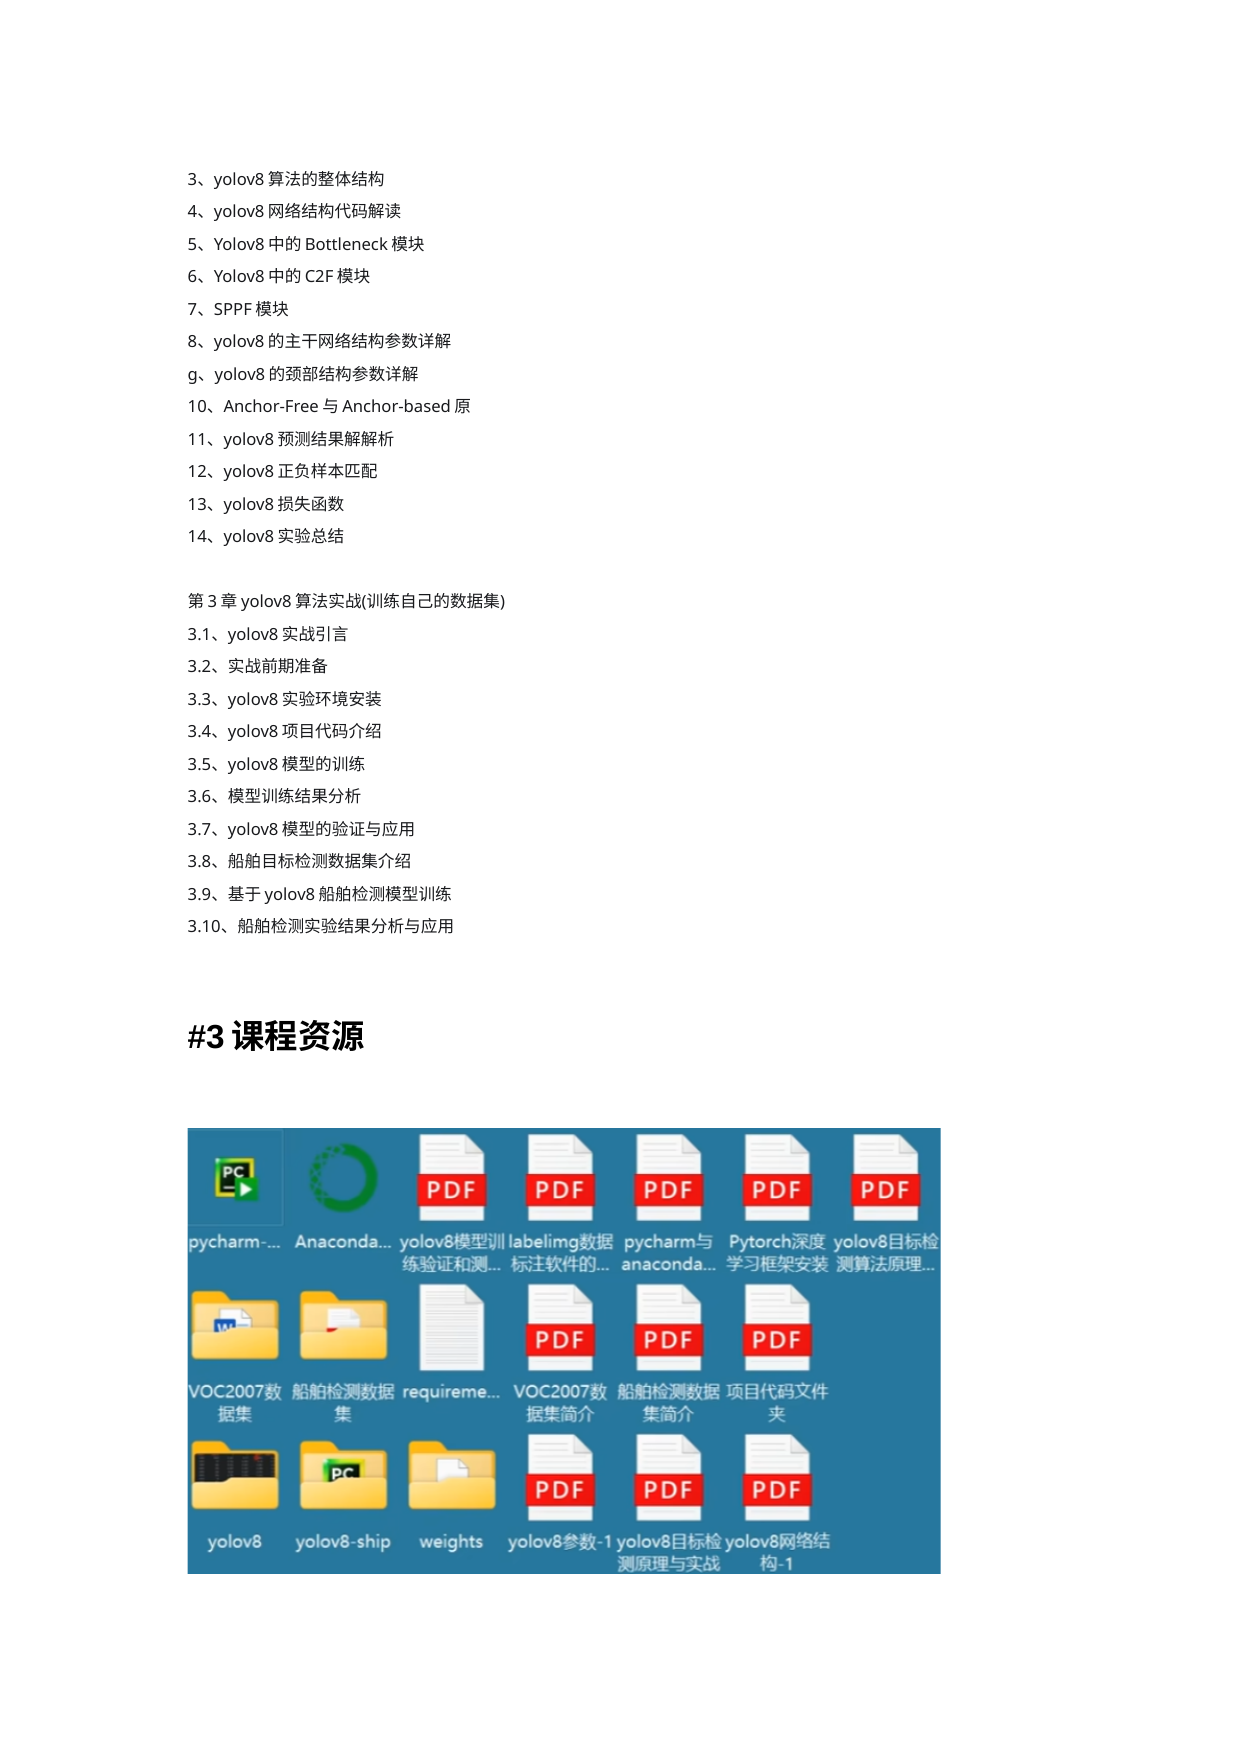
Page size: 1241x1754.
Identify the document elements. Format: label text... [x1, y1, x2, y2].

text 3.3、yolov8实验环境安装 [187, 682, 1053, 714]
text 12、yolov8正负样本匹配 [187, 454, 1053, 487]
text 3.9、基于yolov8船舶检测模型训练 [187, 877, 1053, 909]
text 3.10、船舶检测实验结果分析与应用 [187, 909, 1053, 942]
text 3.6、模型训练结果分析 [187, 779, 1053, 812]
text 3.8、船舶目标检测数据集介绍 [187, 844, 1053, 877]
text 11、yolov8预测结果解解析 [187, 422, 1053, 454]
text 3.4、yolov8项目代码介绍 [187, 714, 1053, 747]
text g、yolov8的颈部结构参数详解 [187, 357, 1053, 389]
text 7、SPPF模块 [187, 292, 1053, 324]
text 5、Yolov8中的Bottleneck模块 [187, 227, 1053, 259]
picture [187, 1128, 941, 1574]
subtitle #3课程资源 [187, 1002, 1053, 1067]
text 6、Yolov8中的C2F模块 [187, 259, 1053, 292]
text 3、yolov8算法的整体结构 [187, 162, 1053, 194]
text 8、yolov8的主干网络结构参数详解 [187, 324, 1053, 357]
text 3.5、yolov8模型的训练 [187, 747, 1053, 779]
text 3.2、实战前期准备 [187, 649, 1053, 682]
text 10、Anchor-Free与Anchor-based原 [187, 389, 1053, 422]
text 4、yolov8网络结构代码解读 [187, 194, 1053, 227]
text 第3章 yolov8算法实战(训练自己的数据集) [187, 584, 1053, 617]
text 3.1、yolov8实战引言 [187, 617, 1053, 649]
text 13、yolov8损失函数 [187, 487, 1053, 519]
text 14、yolov8实验总结 [187, 519, 1053, 552]
text 3.7、yolov8模型的验证与应用 [187, 812, 1053, 844]
